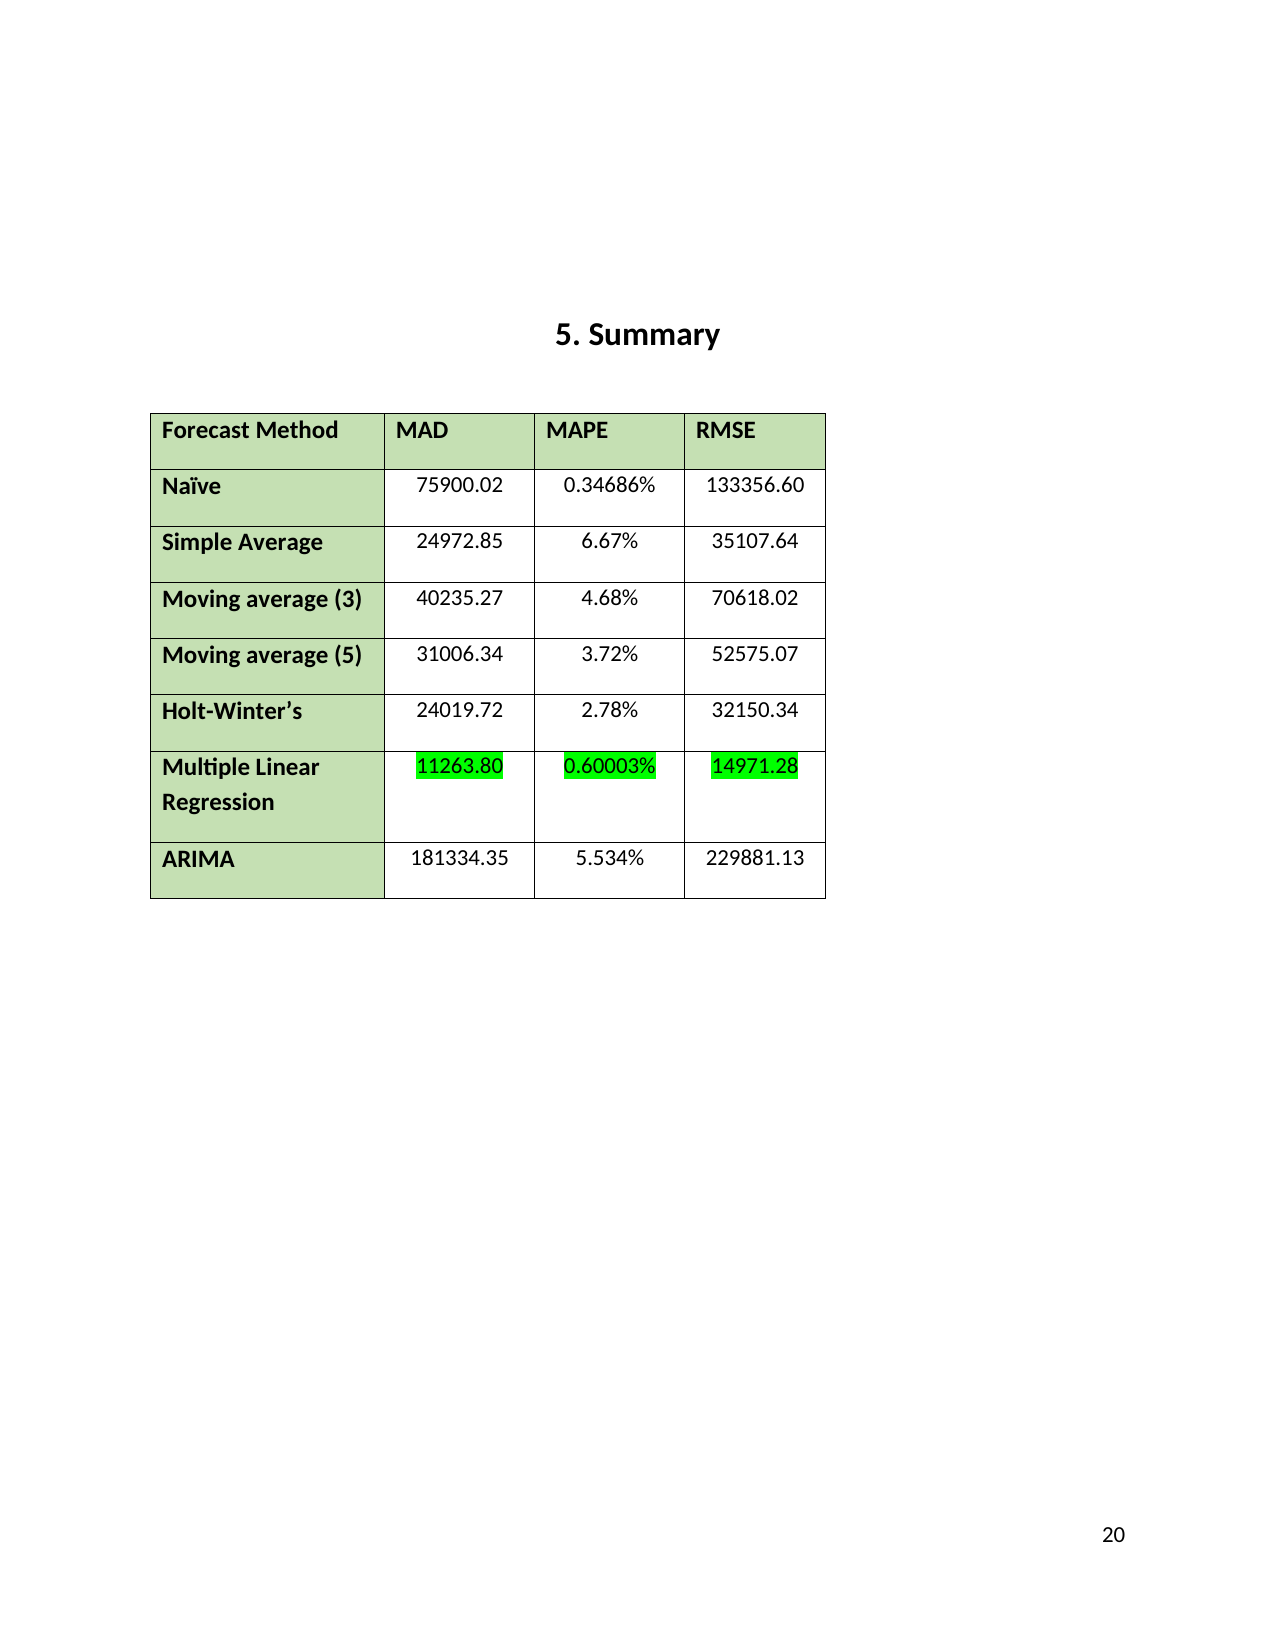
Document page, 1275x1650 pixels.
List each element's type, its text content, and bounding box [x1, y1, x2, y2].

table_header MAPE [535, 414, 684, 469]
table_cell 75900.02 [385, 470, 534, 526]
table_cell 133356.60 [685, 470, 825, 526]
table_cell Simple Average [151, 527, 384, 582]
table_header MAD [385, 414, 534, 469]
table_header RMSE [685, 414, 825, 469]
table_cell 11263.80 [385, 752, 534, 842]
table_cell 31006.34 [385, 639, 534, 694]
table_cell 5.534% [535, 843, 684, 898]
table_cell 32150.34 [685, 695, 825, 751]
table_cell 3.72% [535, 639, 684, 694]
table_cell 2.78% [535, 695, 684, 751]
table_cell Multiple Linear Regression [151, 752, 384, 842]
table_cell 181334.35 [385, 843, 534, 898]
table_cell ARIMA [151, 843, 384, 898]
table_cell 35107.64 [685, 527, 825, 582]
table_cell 24972.85 [385, 527, 534, 582]
table_cell 6.67% [535, 527, 684, 582]
table_cell 14971.28 [685, 752, 825, 842]
table_cell Moving average (3) [151, 583, 384, 638]
table_cell 0.60003% [535, 752, 684, 842]
table_cell 52575.07 [685, 639, 825, 694]
table_cell Holt-Winter’s [151, 695, 384, 751]
table_header Forecast Method [151, 414, 384, 469]
table_cell 0.34686% [535, 470, 684, 526]
table_cell 229881.13 [685, 843, 825, 898]
subtitle 5. Summary [150, 313, 1125, 354]
table_cell Naïve [151, 470, 384, 526]
table_cell 24019.72 [385, 695, 534, 751]
table_cell 4.68% [535, 583, 684, 638]
table_cell 40235.27 [385, 583, 534, 638]
table_cell 70618.02 [685, 583, 825, 638]
table_cell Moving average (5) [151, 639, 384, 694]
